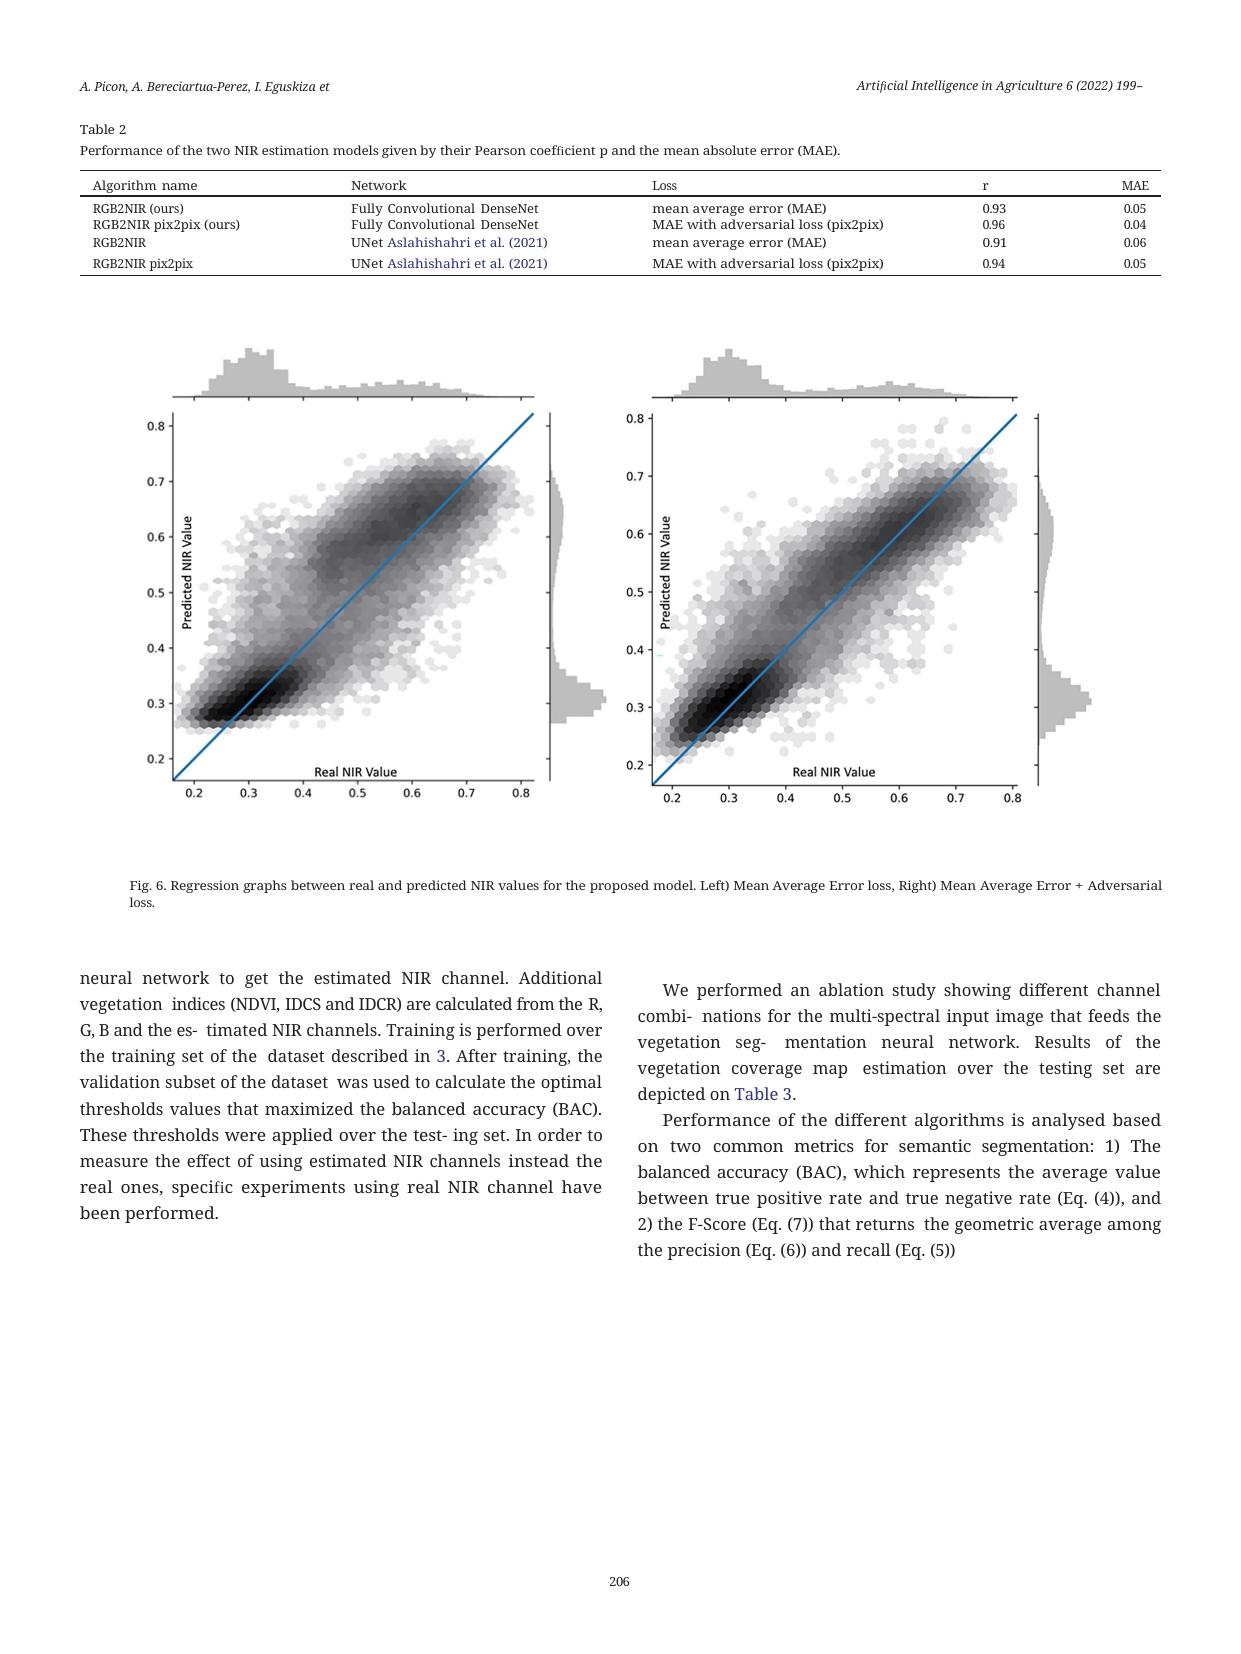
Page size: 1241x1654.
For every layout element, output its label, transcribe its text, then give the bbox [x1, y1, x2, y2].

table_header Loss [596, 171, 926, 195]
table_cell 0.93 [926, 197, 1064, 217]
text Performance of the different algorithms is analysed based on two common metrics for semantic segmentation: 1) The balanced accuracy (BAC), which represents the average value between true positive rate and true negative rate (Eq. (4)), and 2) the F-Score (Eq. (7)) that returns the geometric average among the precision (Eq. (6)) and recall (Eq. (5)) [637, 1109, 1161, 1262]
table_cell RGB2NIR pix2pix (ours) [80, 217, 295, 234]
table_cell MAE with adversarial loss (pix2pix) [596, 253, 926, 274]
table_cell UNet Aslahishahri et al. (2021) [295, 235, 596, 252]
table_cell 0.05 [1064, 197, 1161, 217]
picture [145, 346, 1094, 803]
table_cell Fully Convolutional DenseNet [295, 197, 596, 217]
text Fig. 6. Regression graphs between real and predicted NIR values for the proposed model. Left) Mean Average Error loss, Right) Mean Average Error + Adversarial loss. [129, 877, 1173, 911]
text Table 2 [79, 121, 1173, 138]
table_cell UNet Aslahishahri et al. (2021) [295, 253, 596, 274]
table_header MAE [1064, 171, 1161, 195]
table_cell 0.04 [1064, 217, 1161, 234]
table_header r [926, 171, 1064, 195]
table_cell 0.96 [926, 217, 1064, 234]
table_cell mean average error (MAE) [596, 197, 926, 217]
table_cell 0.05 [1064, 253, 1161, 274]
table_cell mean average error (MAE) [596, 235, 926, 252]
table_cell MAE with adversarial loss (pix2pix) [596, 217, 926, 234]
text Performance of the two NIR estimation models given by their Pearson coefficient p and the mean absolute error (MAE). [79, 142, 1173, 159]
table_cell RGB2NIR pix2pix [80, 253, 295, 274]
table_header Network [295, 171, 596, 195]
table_header Algorithm name [80, 171, 295, 195]
table_cell 0.91 [926, 235, 1064, 252]
table_cell 0.94 [926, 253, 1064, 274]
table_cell RGB2NIR [80, 235, 295, 252]
table_cell Fully Convolutional DenseNet [295, 217, 596, 234]
table_cell RGB2NIR (ours) [80, 197, 295, 217]
text neural network to get the estimated NIR channel. Additional vegetation indices (NDVI, IDCS and IDCR) are calculated from the R, G, B and the es- timated NIR channels. Training is performed over the training set of the dataset described in 3. After training, the validation subset of the dataset was used to calculate the optimal thresholds values that maximized the balanced accuracy (BAC). These thresholds were applied over the test- ing set. In order to measure the effect of using estimated NIR channels instead the real ones, specific experiments using real NIR channel have been performed. [79, 967, 603, 1224]
text We performed an ablation study showing different channel combi- nations for the multi-spectral input image that feeds the vegetation seg- mentation neural network. Results of the vegetation coverage map estimation over the testing set are depicted on Table 3. [637, 978, 1161, 1105]
table_cell 0.06 [1064, 235, 1161, 252]
